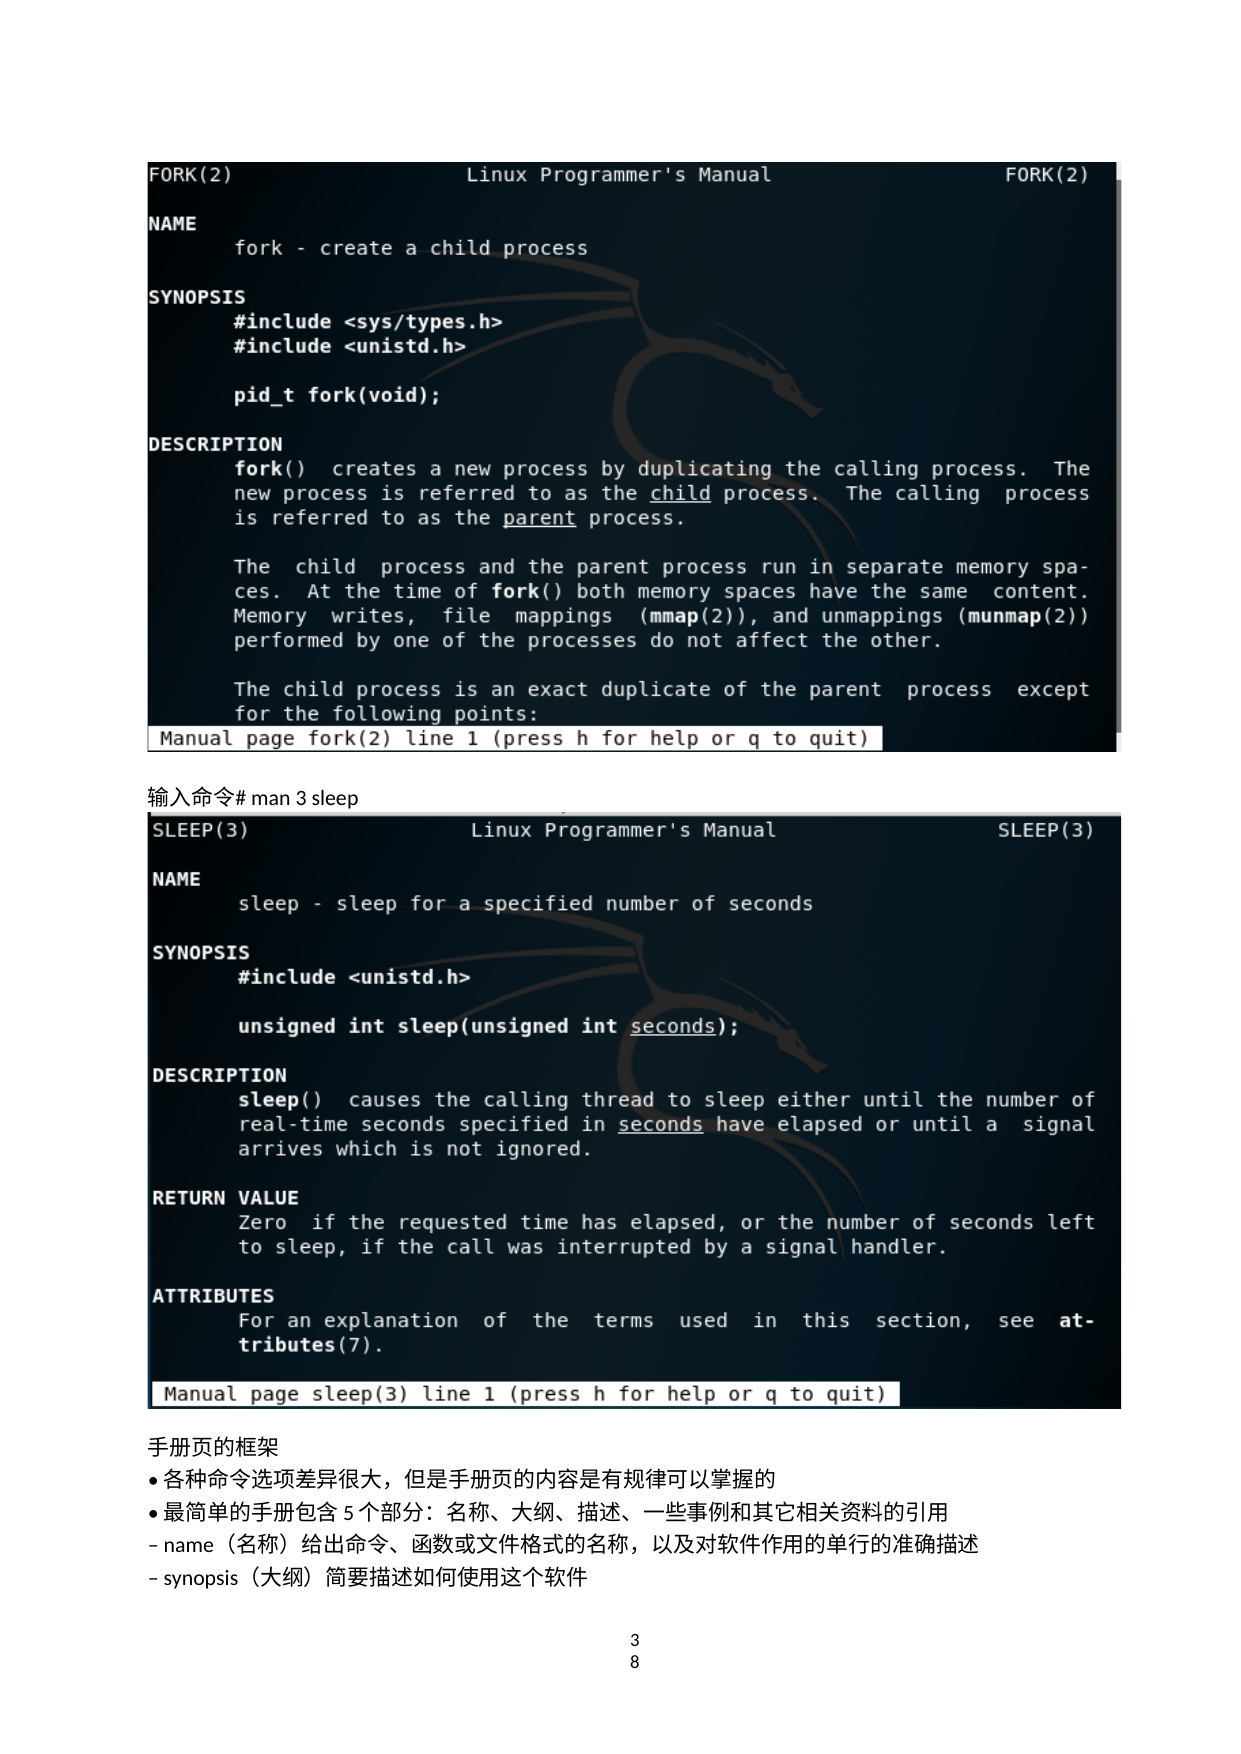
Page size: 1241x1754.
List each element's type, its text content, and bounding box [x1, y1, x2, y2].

text – synopsis（大纲）简要描述如何使用这个软件 [148, 1559, 1122, 1592]
text • 各种命令选项差异很大，但是手册页的内容是有规律可以掌握的 [148, 1462, 1122, 1494]
picture [147, 812, 1122, 1409]
text 输入命令# man 3 sleep [148, 779, 1122, 812]
text • 最简单的手册包含5个部分：名称、大纲、描述、一些事例和其它相关资料的引用 [148, 1494, 1122, 1527]
text – name（名称）给出命令、函数或文件格式的名称，以及对软件作用的单行的准确描述 [148, 1527, 1122, 1559]
text 手册页的框架 [148, 1429, 1122, 1462]
picture [147, 162, 1122, 752]
